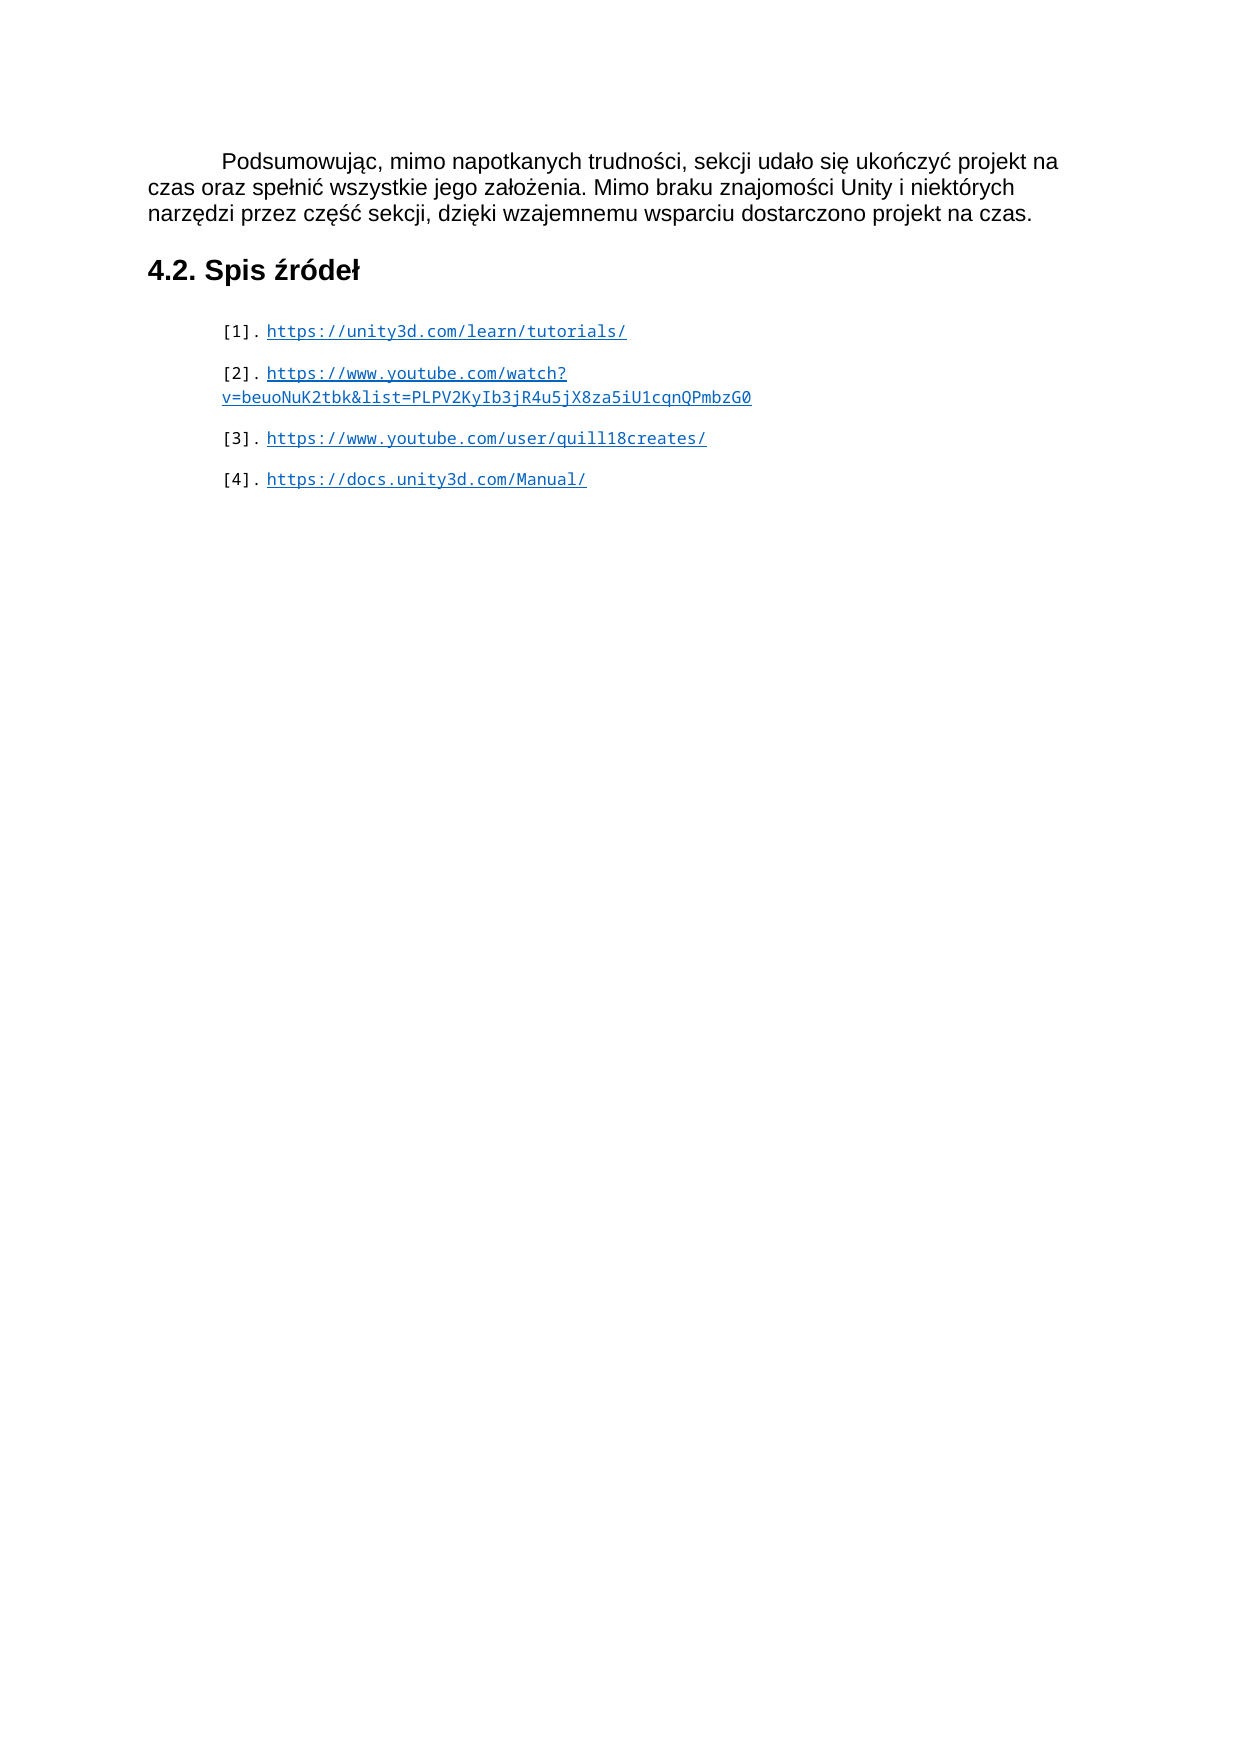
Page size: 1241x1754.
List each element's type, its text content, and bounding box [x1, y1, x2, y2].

text [3]. https://www.youtube.com/user/quill18creates/ [221, 427, 1093, 449]
text 4.2. Spis źródeł [148, 253, 1093, 287]
text [4]. https://docs.unity3d.com/Manual/ [221, 468, 1093, 491]
text [1]. https://unity3d.com/learn/tutorials/ [221, 320, 1093, 343]
text [2]. https://www.youtube.com/watch?v=beuoNuK2tbk&list=PLPV2KyIb3jR4u5jX8za5iU1cqnQPmbzG0 [221, 361, 1093, 408]
text Podsumowując, mimo napotkanych trudności, sekcji udało się ukończyć projekt na czas oraz spełnić wszystkie jego założenia. Mimo braku znajomości Unity i niektórych narzędzi przez część sekcji, dzięki wzajemnemu wsparciu dostarczono projekt na czas. [148, 148, 1093, 227]
